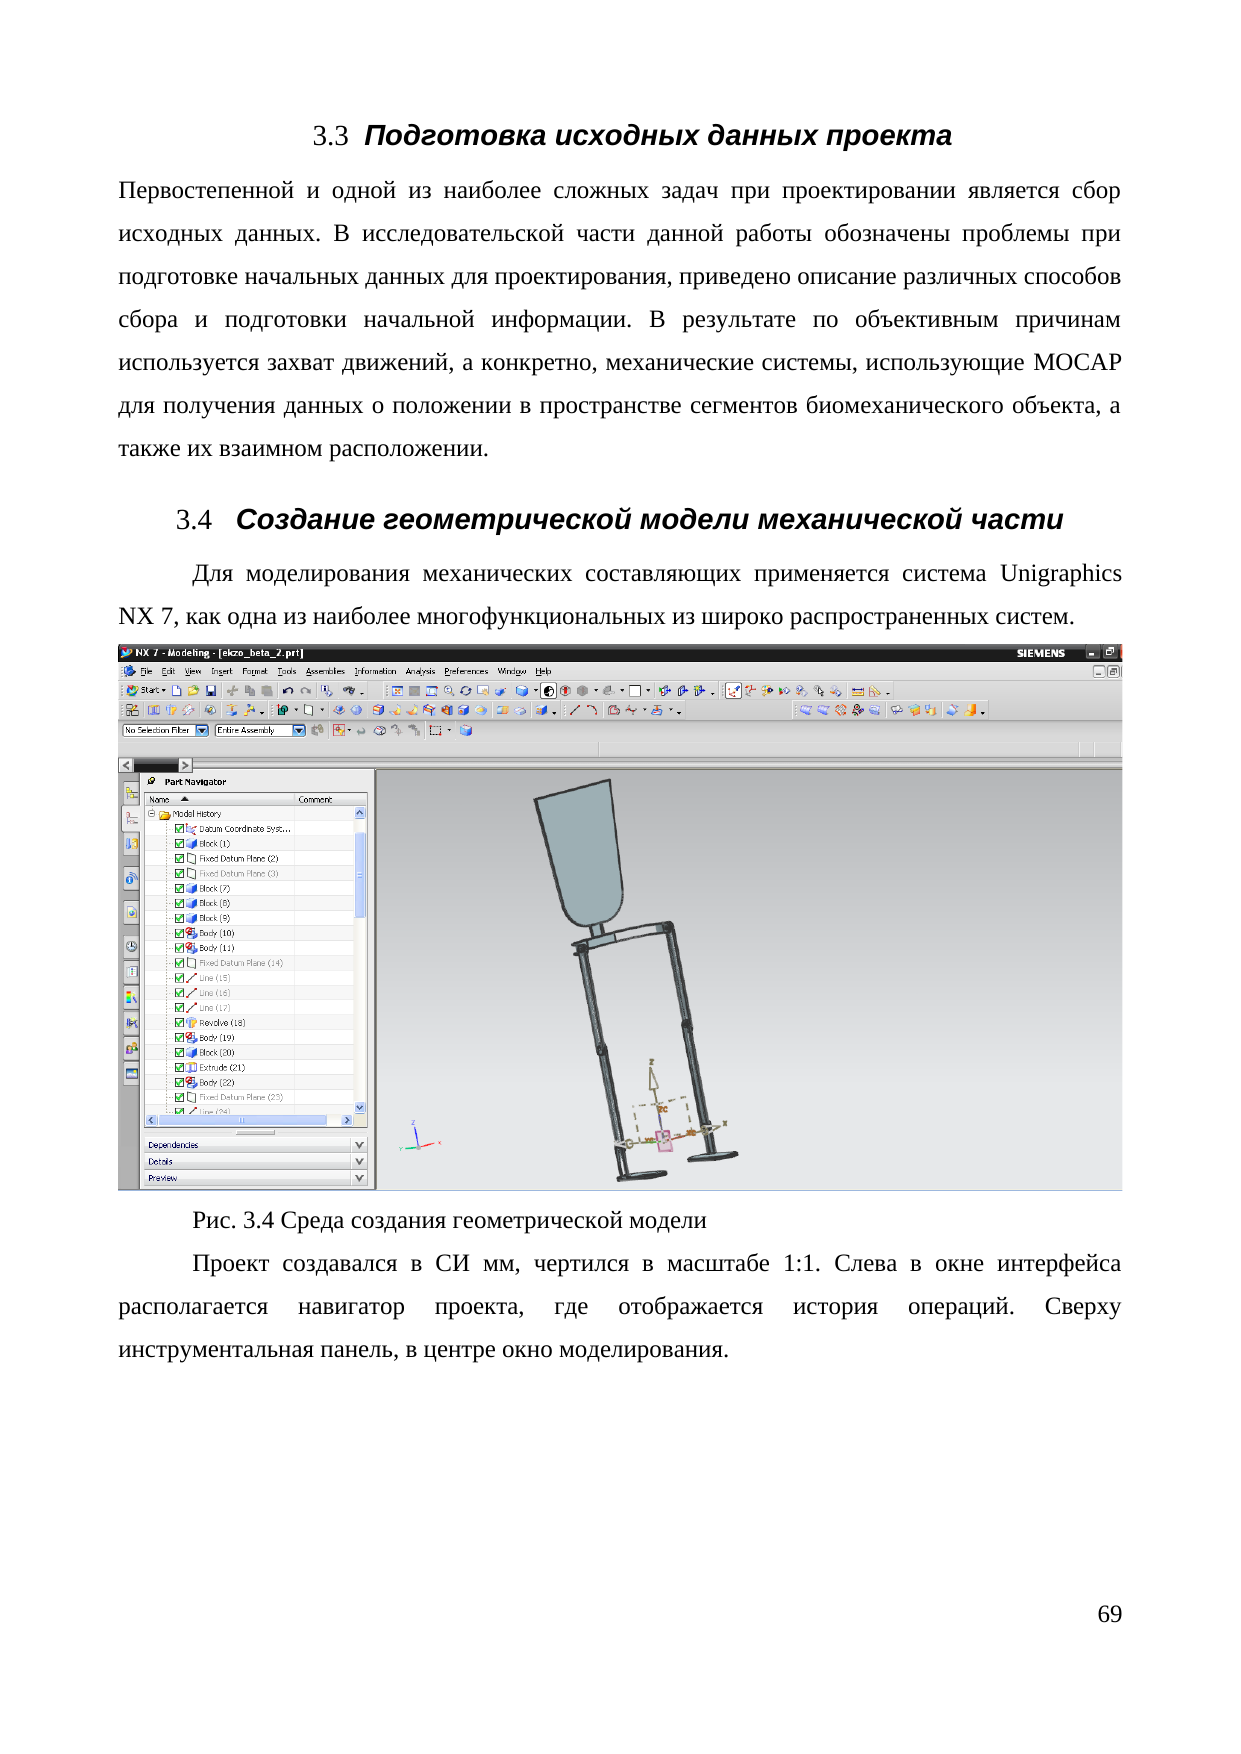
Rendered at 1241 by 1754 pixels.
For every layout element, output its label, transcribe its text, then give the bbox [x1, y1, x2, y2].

subtitle Подготовка исходных данных проекта [143, 118, 1122, 152]
text Проект создавался в СИ мм, чертился в масштабе 1:1. Слева в окне интерфейса располагается навигатор проекта, где отображается история операций. Сверху инструментальная панель, в центре окно моделирования. [118, 1248, 1122, 1363]
text Для моделирования механических составляющих применяется система Unigraphics NX 7, как одна из наиболее многофункциональных из широко распространенных систем. [118, 558, 1122, 630]
text Рис. 3.4 Среда создания геометрической модели [118, 1205, 1122, 1233]
subtitle Создание геометрической модели механической части [118, 502, 1122, 535]
picture [118, 644, 1123, 1191]
text Первостепенной и одной из наиболее сложных задач при проектировании является сбор исходных данных. В исследовательской части данной работы обозначены проблемы при подготовке начальных данных для проектирования, приведено описание различных способов сбора и подготовки начальной информации. В результате по объективным причинам используется захват движений, а конкретно, механические системы, использующие MOCAP для получения данных о положении в пространстве сегментов биомеханического объекта, а также их взаимном расположении. [118, 175, 1122, 462]
